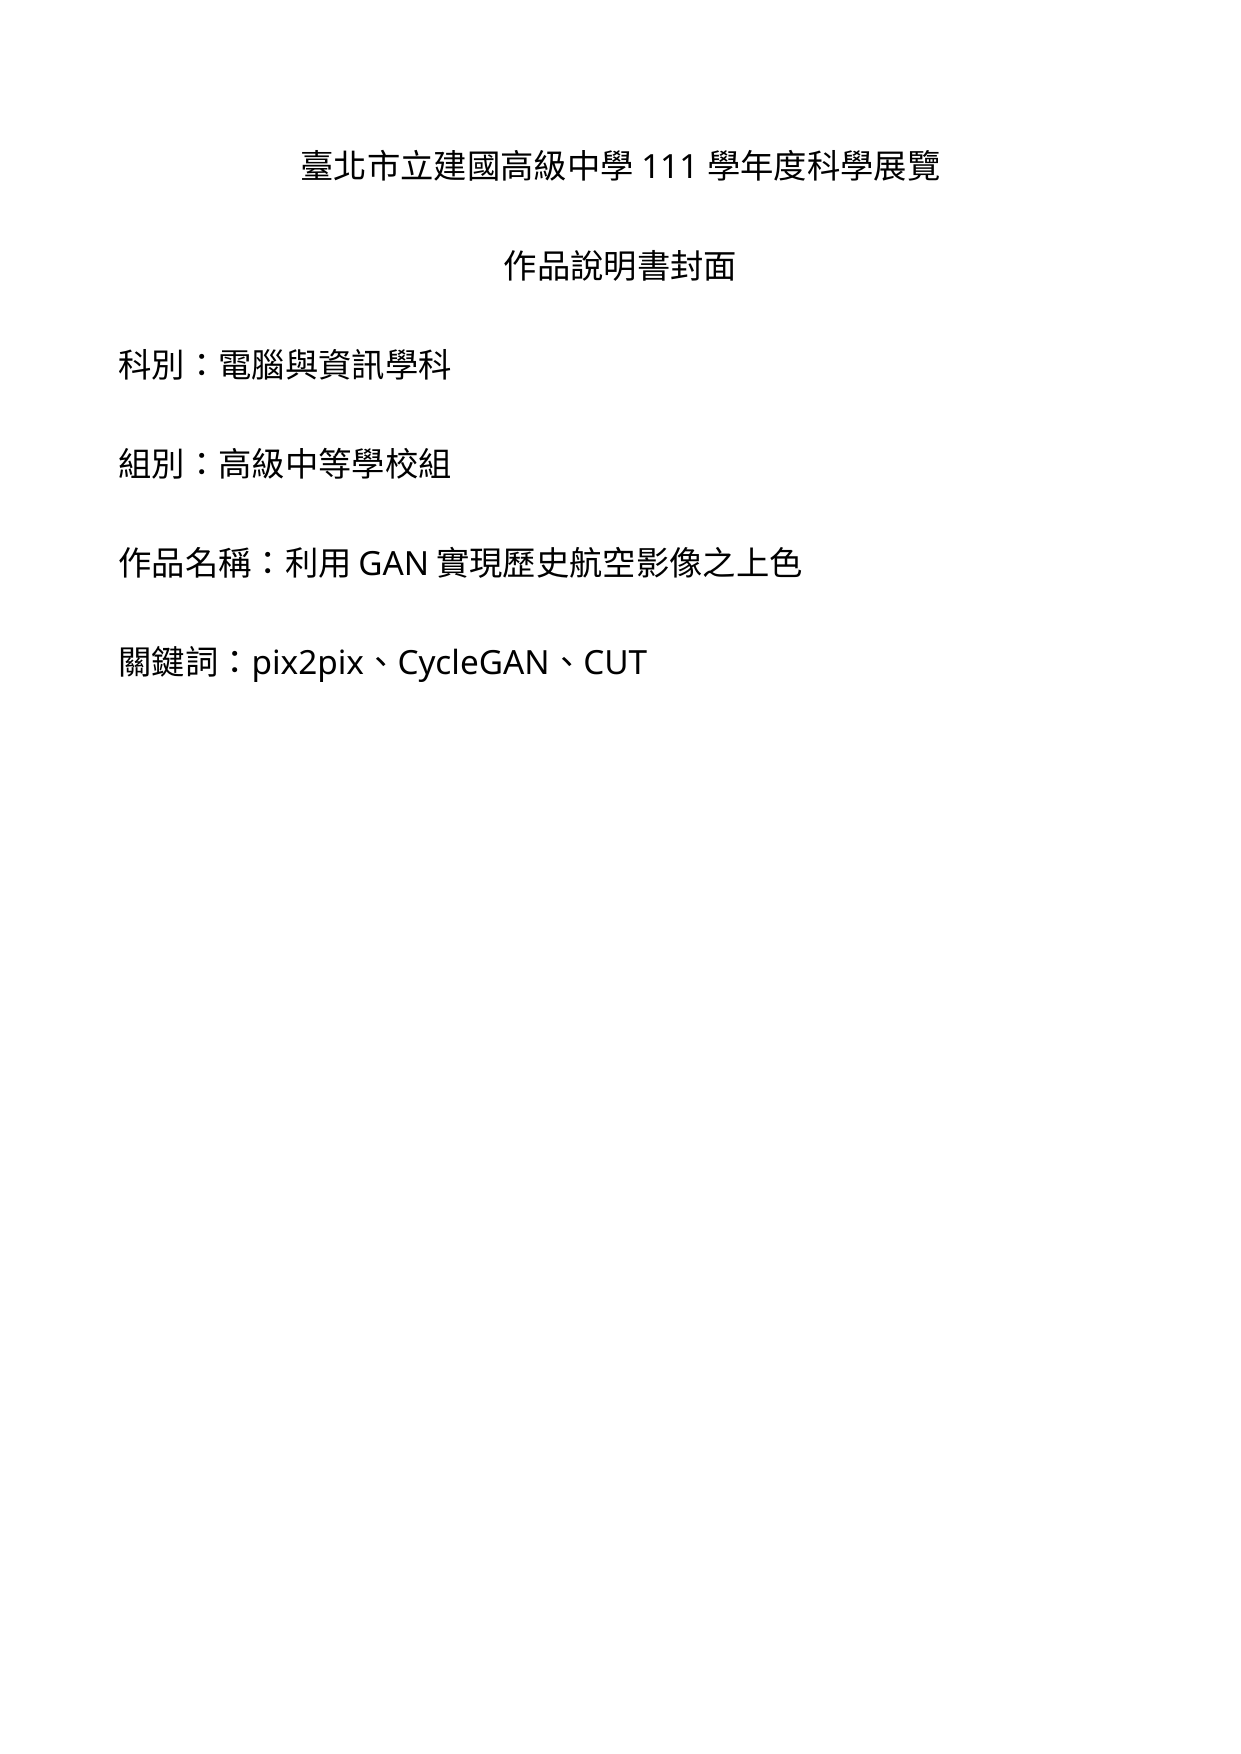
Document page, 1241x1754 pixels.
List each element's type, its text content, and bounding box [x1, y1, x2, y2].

text 作品名稱：利用GAN實現歷史航空影像之上色 [118, 523, 1122, 598]
text 作品說明書封面 [118, 226, 1122, 301]
text 關鍵詞：pix2pix、CycleGAN、CUT [118, 622, 1122, 697]
text 臺北市立建國高級中學 111 學年度科學展覽 [118, 127, 1122, 202]
text 組別：高級中等學校組 [118, 424, 1122, 499]
text 科別：電腦與資訊學科 [118, 325, 1122, 400]
